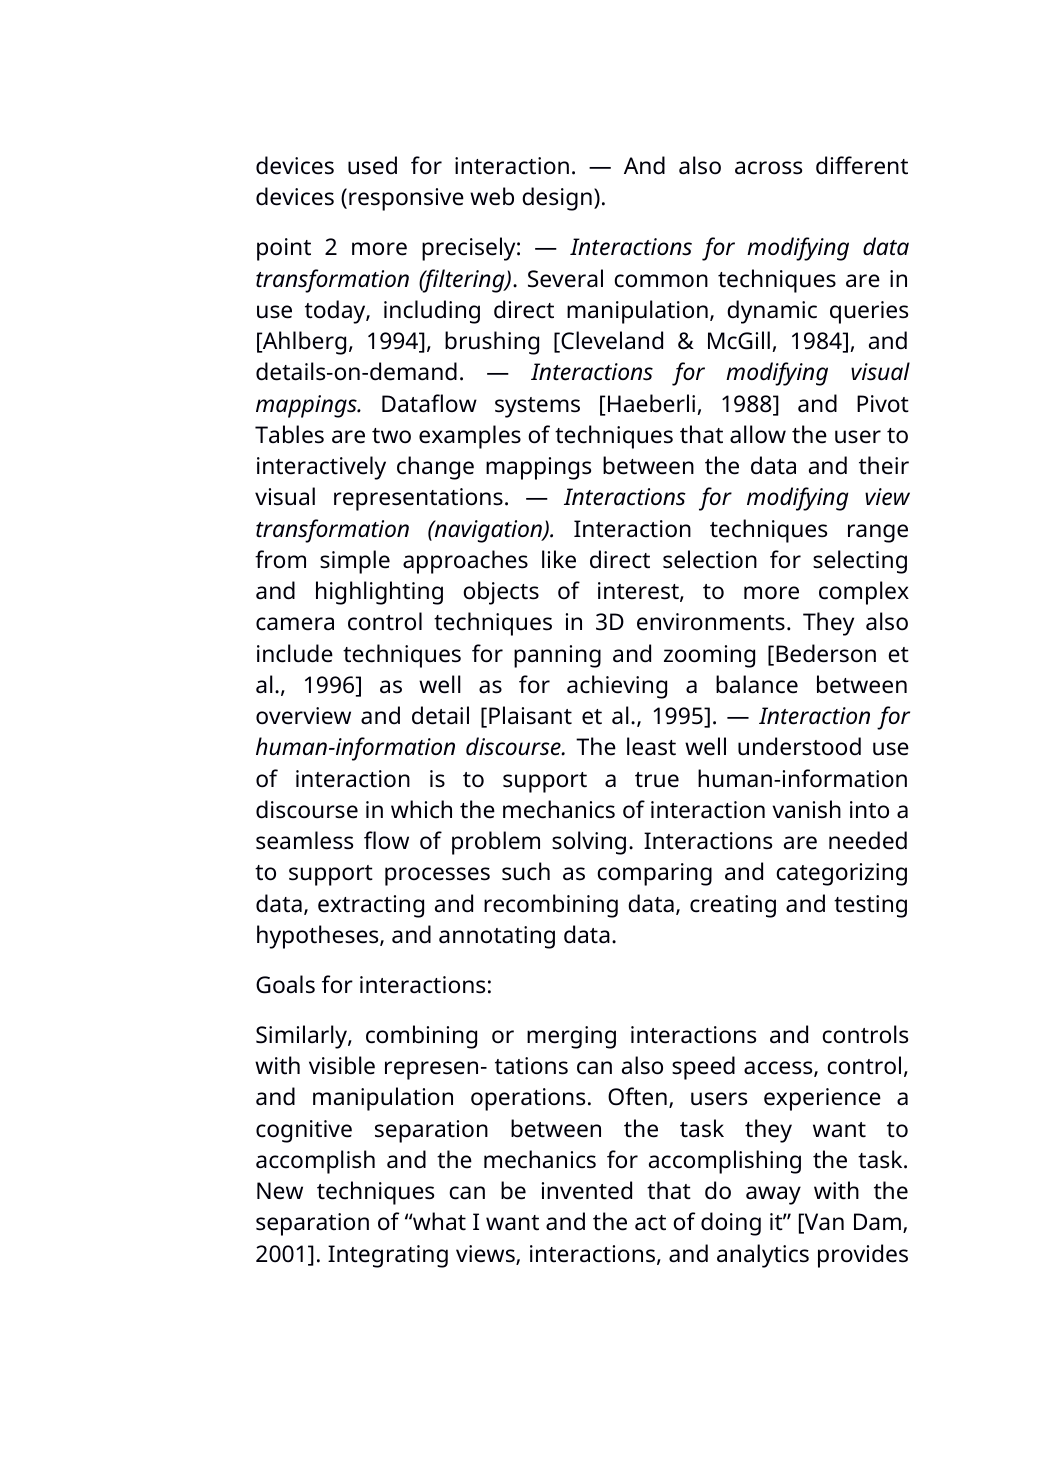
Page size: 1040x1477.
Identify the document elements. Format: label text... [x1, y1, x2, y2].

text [255, 1019, 910, 1269]
text point 2 more precisely: — Interactions for modifying data transformation (filtering). Several common techniques are in use today, including direct manipulation, dynamic queries [Ahlberg, 1994], brushing [Cleveland & McGill, 1984], and details-on-demand. — Interactions for modifying visual mappings. Dataflow systems [Haeberli, 1988] and Pivot Tables are two examples of techniques that allow the user to interactively change mappings between the data and their visual representations. — Interactions for modifying view transformation (navigation). Interaction techniques range from simple approaches like direct selection for selecting and highlighting objects of interest, to more complex camera control techniques in 3D environments. They also include techniques for panning and zooming [Bederson et al., 1996] as well as for achieving a balance between overview and detail [Plaisant et al., 1995]. — Interaction for human-information discourse. The least well understood use of interaction is to support a true human-information discourse in which the mechanics of interaction vanish into a seamless flow of problem solving. Interactions are needed to support processes such as comparing and categorizing data, extracting and recombining data, creating and testing hypotheses, and annotating data. [255, 231, 910, 950]
text Goals for interactions: [255, 969, 910, 1000]
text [255, 150, 910, 212]
